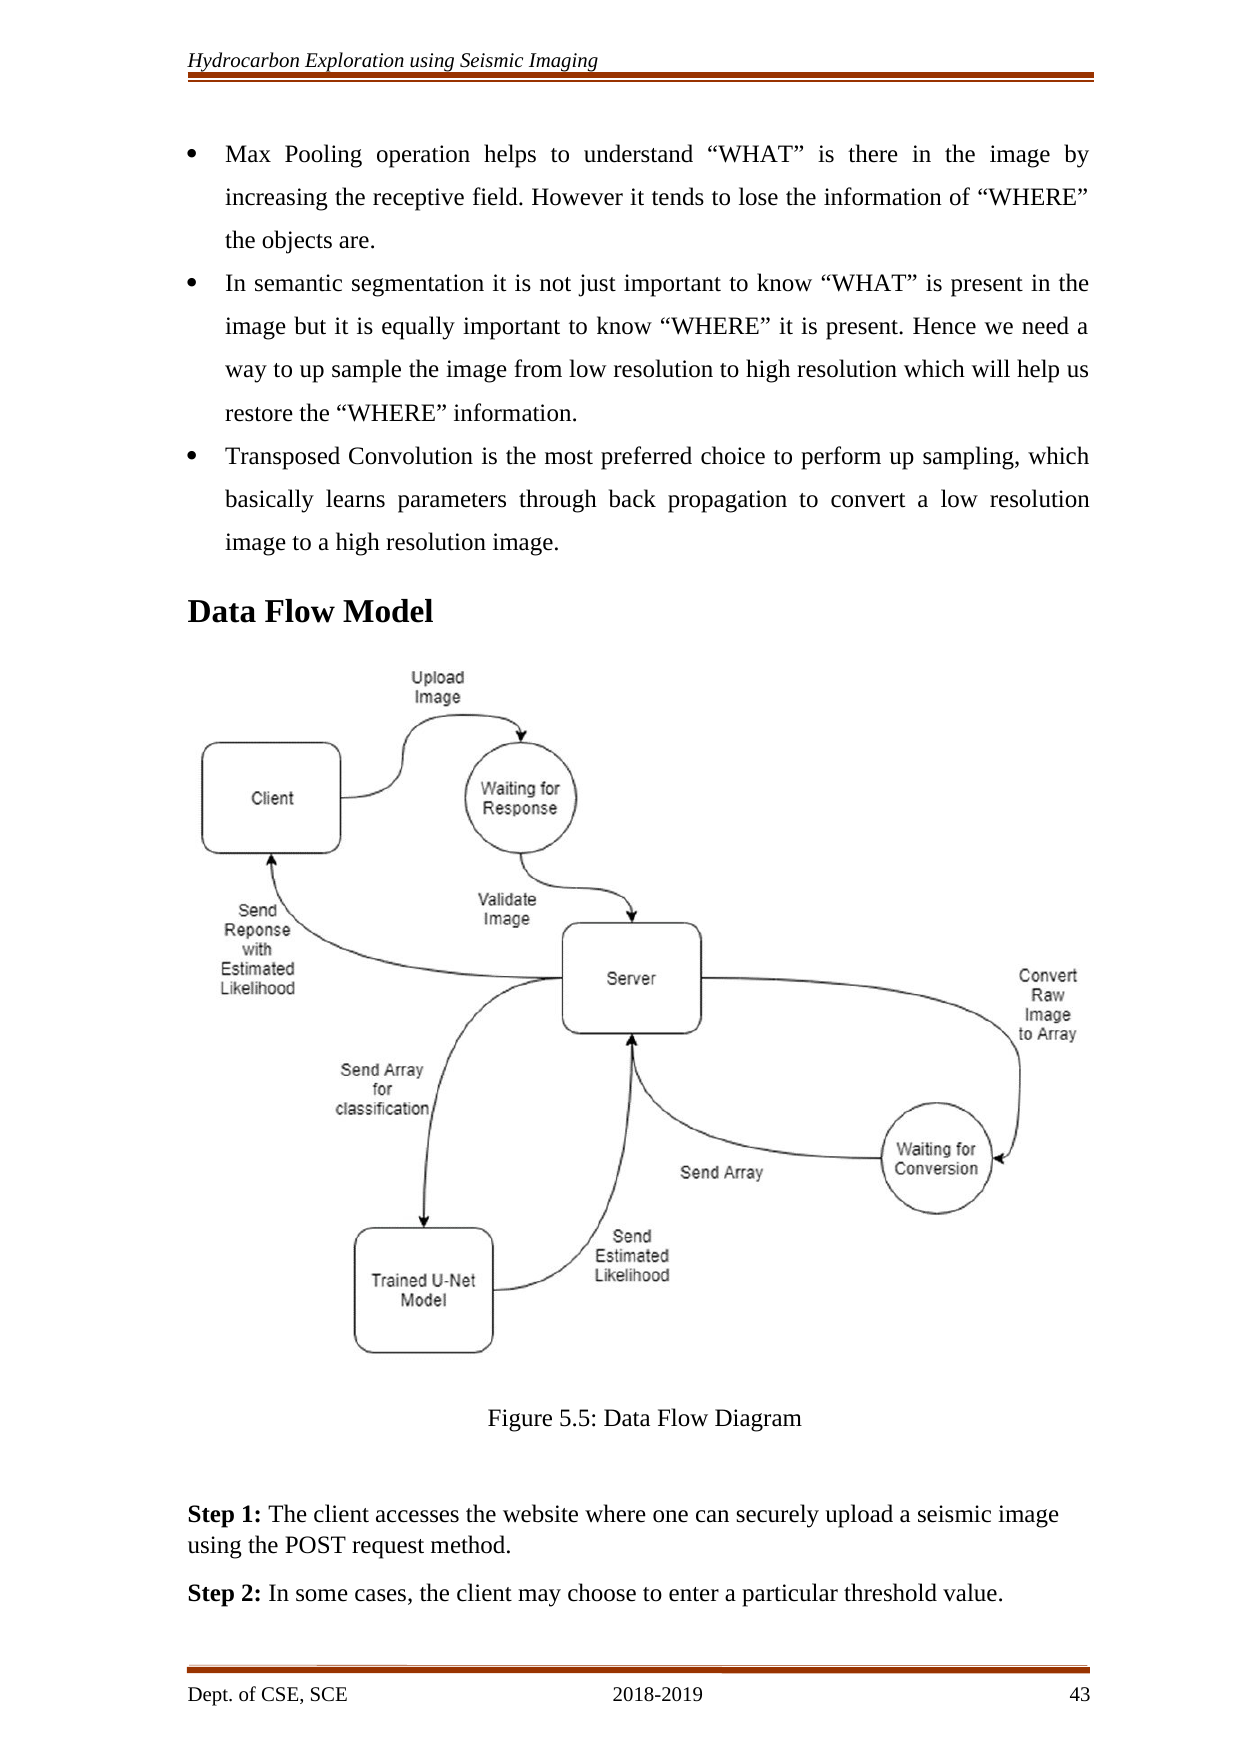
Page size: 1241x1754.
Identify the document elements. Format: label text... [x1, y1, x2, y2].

list Transposed Convolution is the most preferred choice to perform up sampling, which basically learns parameters through back propagation to convert a low resolution image to a high resolution image. [187, 441, 1090, 556]
subtitle Data Flow Model [187, 591, 1090, 629]
picture [187, 654, 1091, 1385]
list Max Pooling operation helps to understand “WHAT” is there in the image by increasing the receptive field. However it tends to lose the information of “WHERE” the objects are. [187, 139, 1090, 254]
list In semantic segmentation it is not just important to know “WHAT” is present in the image but it is equally important to know “WHERE” it is present. Hence we need a way to up sample the image from low resolution to high resolution which will help us restore the “WHERE” information. [187, 268, 1090, 426]
text Step 1: The client accesses the website where one can securely upload a seismic image using the POST request method. [187, 1499, 1090, 1559]
text Step 2: In some cases, the client may choose to enter a particular threshold value. [187, 1578, 1090, 1606]
text Figure 5.5: Data Flow Diagram [412, 1403, 1090, 1432]
